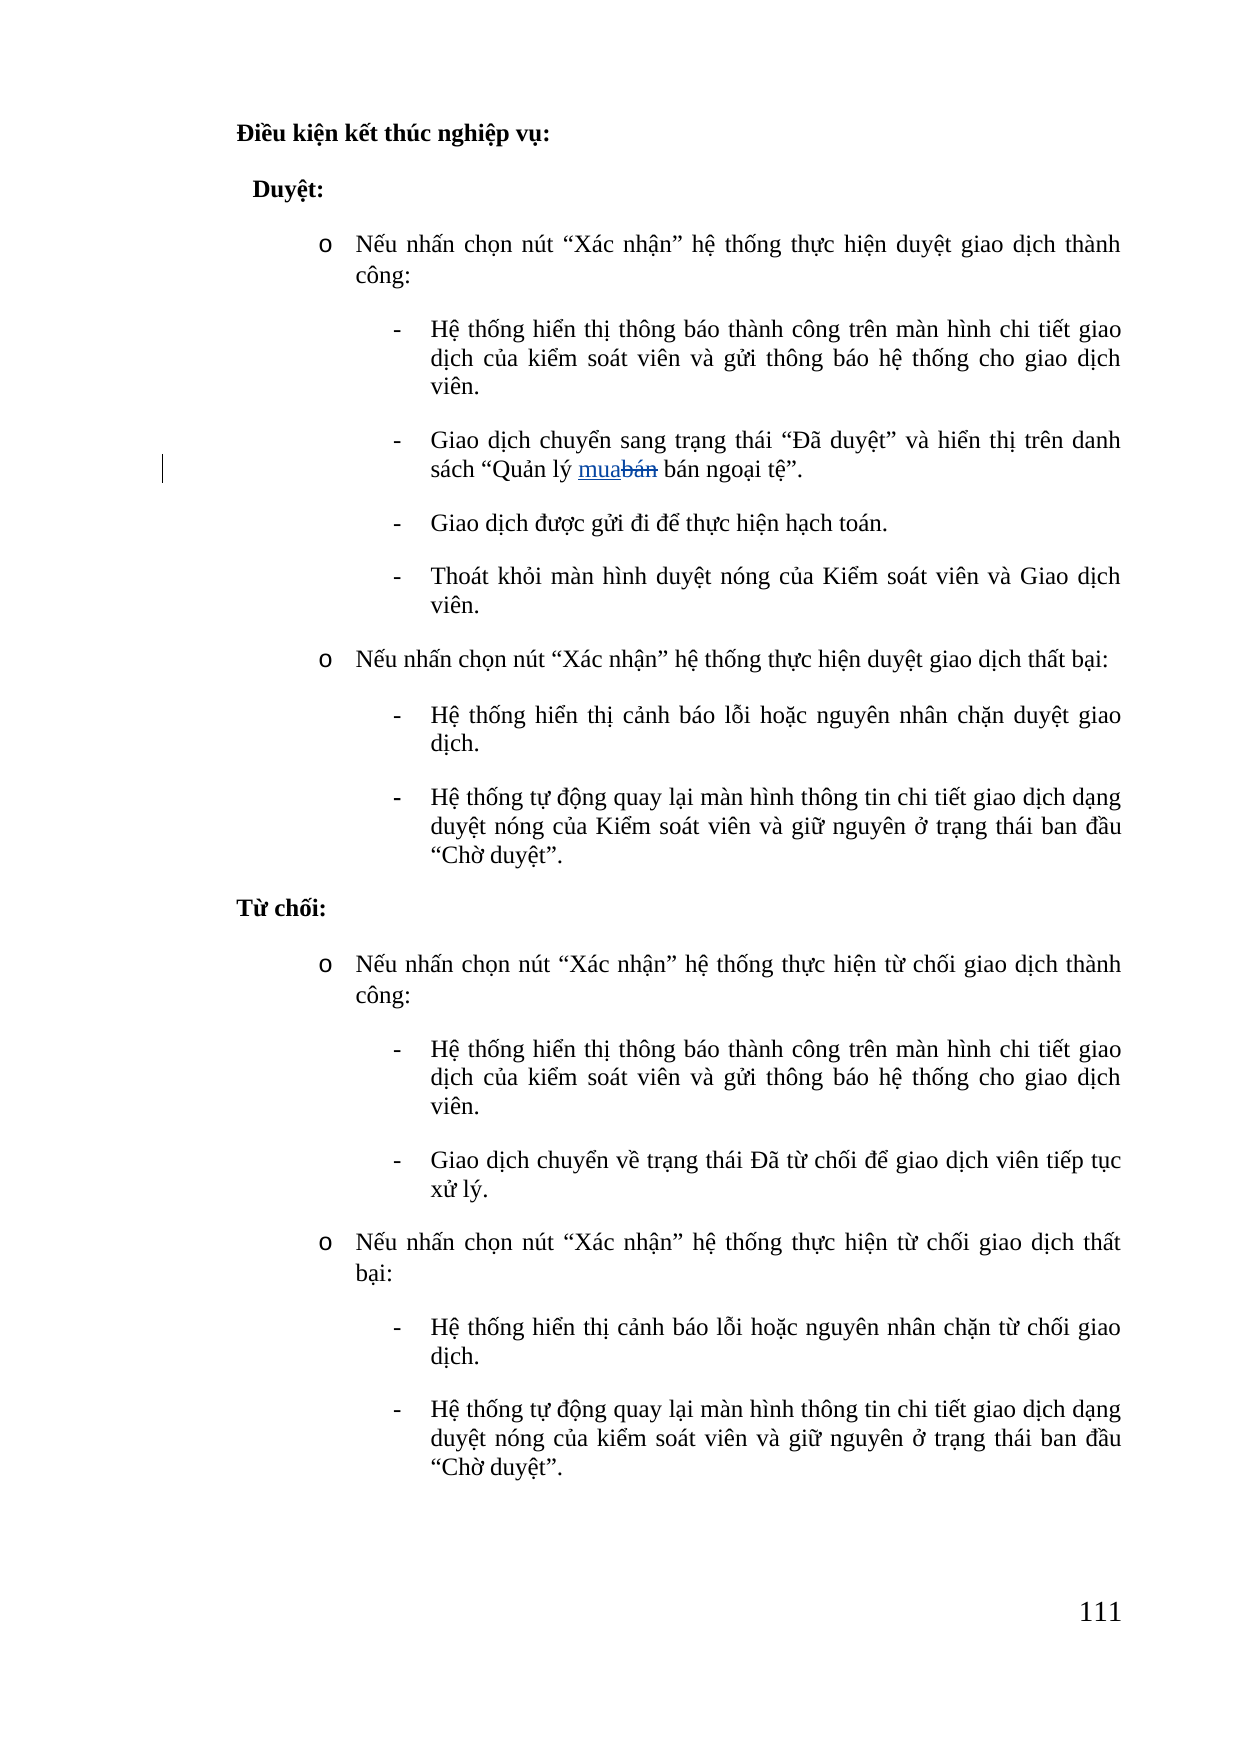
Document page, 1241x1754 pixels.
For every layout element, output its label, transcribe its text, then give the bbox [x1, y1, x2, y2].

list Nếu nhấn chọn nút “Xác nhận” hệ thống thực hiện từ chối giao dịch thành công: [318, 949, 1122, 1009]
list Hệ thống tự động quay lại màn hình thông tin chi tiết giao dịch dạng duyệt nóng của Kiểm soát viên và giữ nguyên ở trạng thái ban đầu “Chờ duyệt”. [393, 782, 1122, 868]
list Hệ thống tự động quay lại màn hình thông tin chi tiết giao dịch dạng duyệt nóng của kiểm soát viên và giữ nguyên ở trạng thái ban đầu “Chờ duyệt”. [393, 1394, 1122, 1481]
list Nếu nhấn chọn nút “Xác nhận” hệ thống thực hiện duyệt giao dịch thất bại: [318, 644, 1122, 675]
list Nếu nhấn chọn nút “Xác nhận” hệ thống thực hiện từ chối giao dịch thất bại: [318, 1227, 1122, 1287]
list Hệ thống hiển thị cảnh báo lỗi hoặc nguyên nhân chặn từ chối giao dịch. [393, 1312, 1122, 1369]
list Hệ thống hiển thị cảnh báo lỗi hoặc nguyên nhân chặn duyệt giao dịch. [393, 700, 1122, 757]
list Thoát khỏi màn hình duyệt nóng của Kiểm soát viên và Giao dịch viên. [393, 561, 1122, 619]
list Giao dịch chuyển sang trạng thái “Đã duyệt” và hiển thị trên danh sách “Quản lý bán ngoại tệ”. [393, 425, 1122, 483]
list Giao dịch được gửi đi để thực hiện hạch toán. [393, 508, 1122, 536]
text Từ chối: [236, 893, 1122, 922]
list Nếu nhấn chọn nút “Xác nhận” hệ thống thực hiện duyệt giao dịch thành công: [318, 229, 1122, 289]
list Hệ thống hiển thị thông báo thành công trên màn hình chi tiết giao dịch của kiểm soát viên và gửi thông báo hệ thống cho giao dịch viên. [393, 1034, 1122, 1120]
list Giao dịch chuyển về trạng thái Đã từ chối để giao dịch viên tiếp tục xử lý. [393, 1145, 1122, 1202]
text Điều kiện kết thúc nghiệp vụ: [236, 118, 1122, 147]
list Hệ thống hiển thị thông báo thành công trên màn hình chi tiết giao dịch của kiểm soát viên và gửi thông báo hệ thống cho giao dịch viên. [393, 314, 1122, 400]
text Duyệt: [252, 174, 1122, 202]
